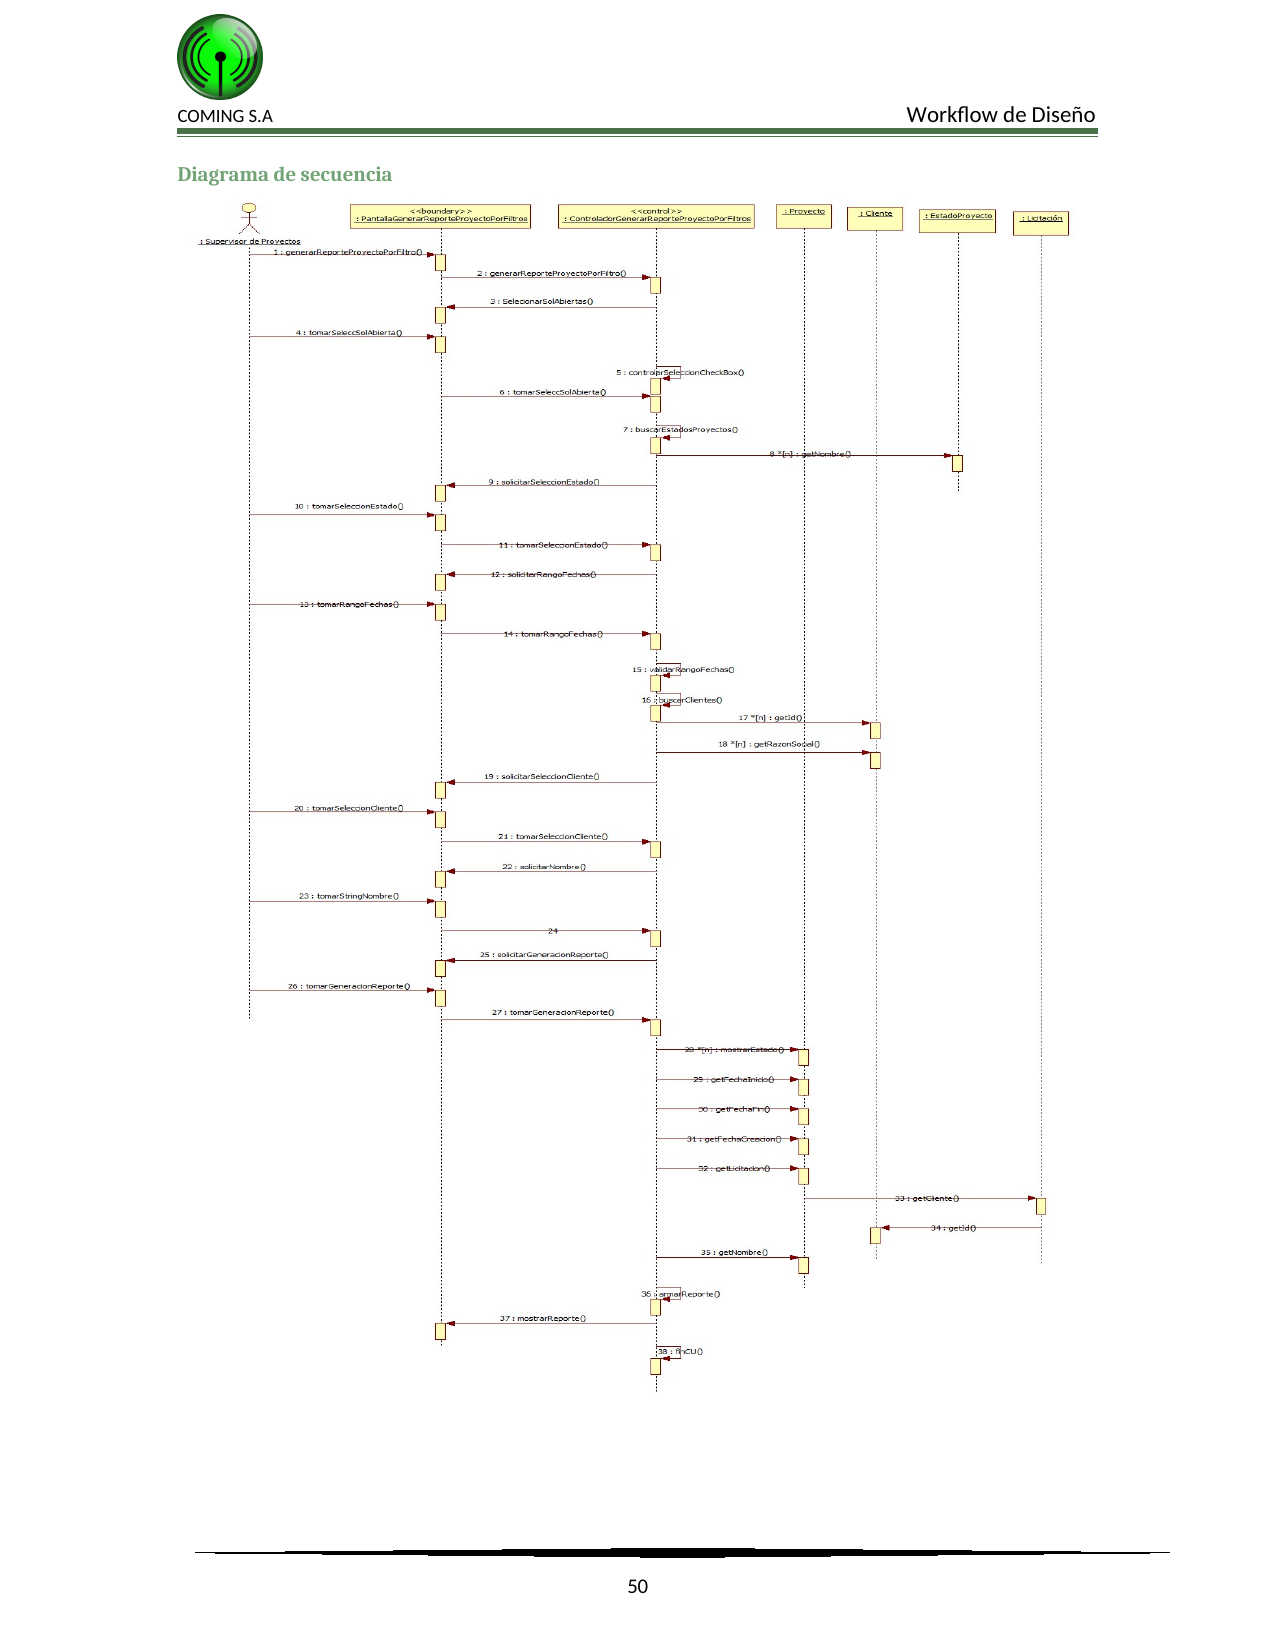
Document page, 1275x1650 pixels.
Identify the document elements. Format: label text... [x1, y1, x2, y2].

picture [177, 190, 1085, 1403]
subtitle Diagrama de secuencia [177, 163, 1098, 187]
picture [177, 14, 263, 100]
